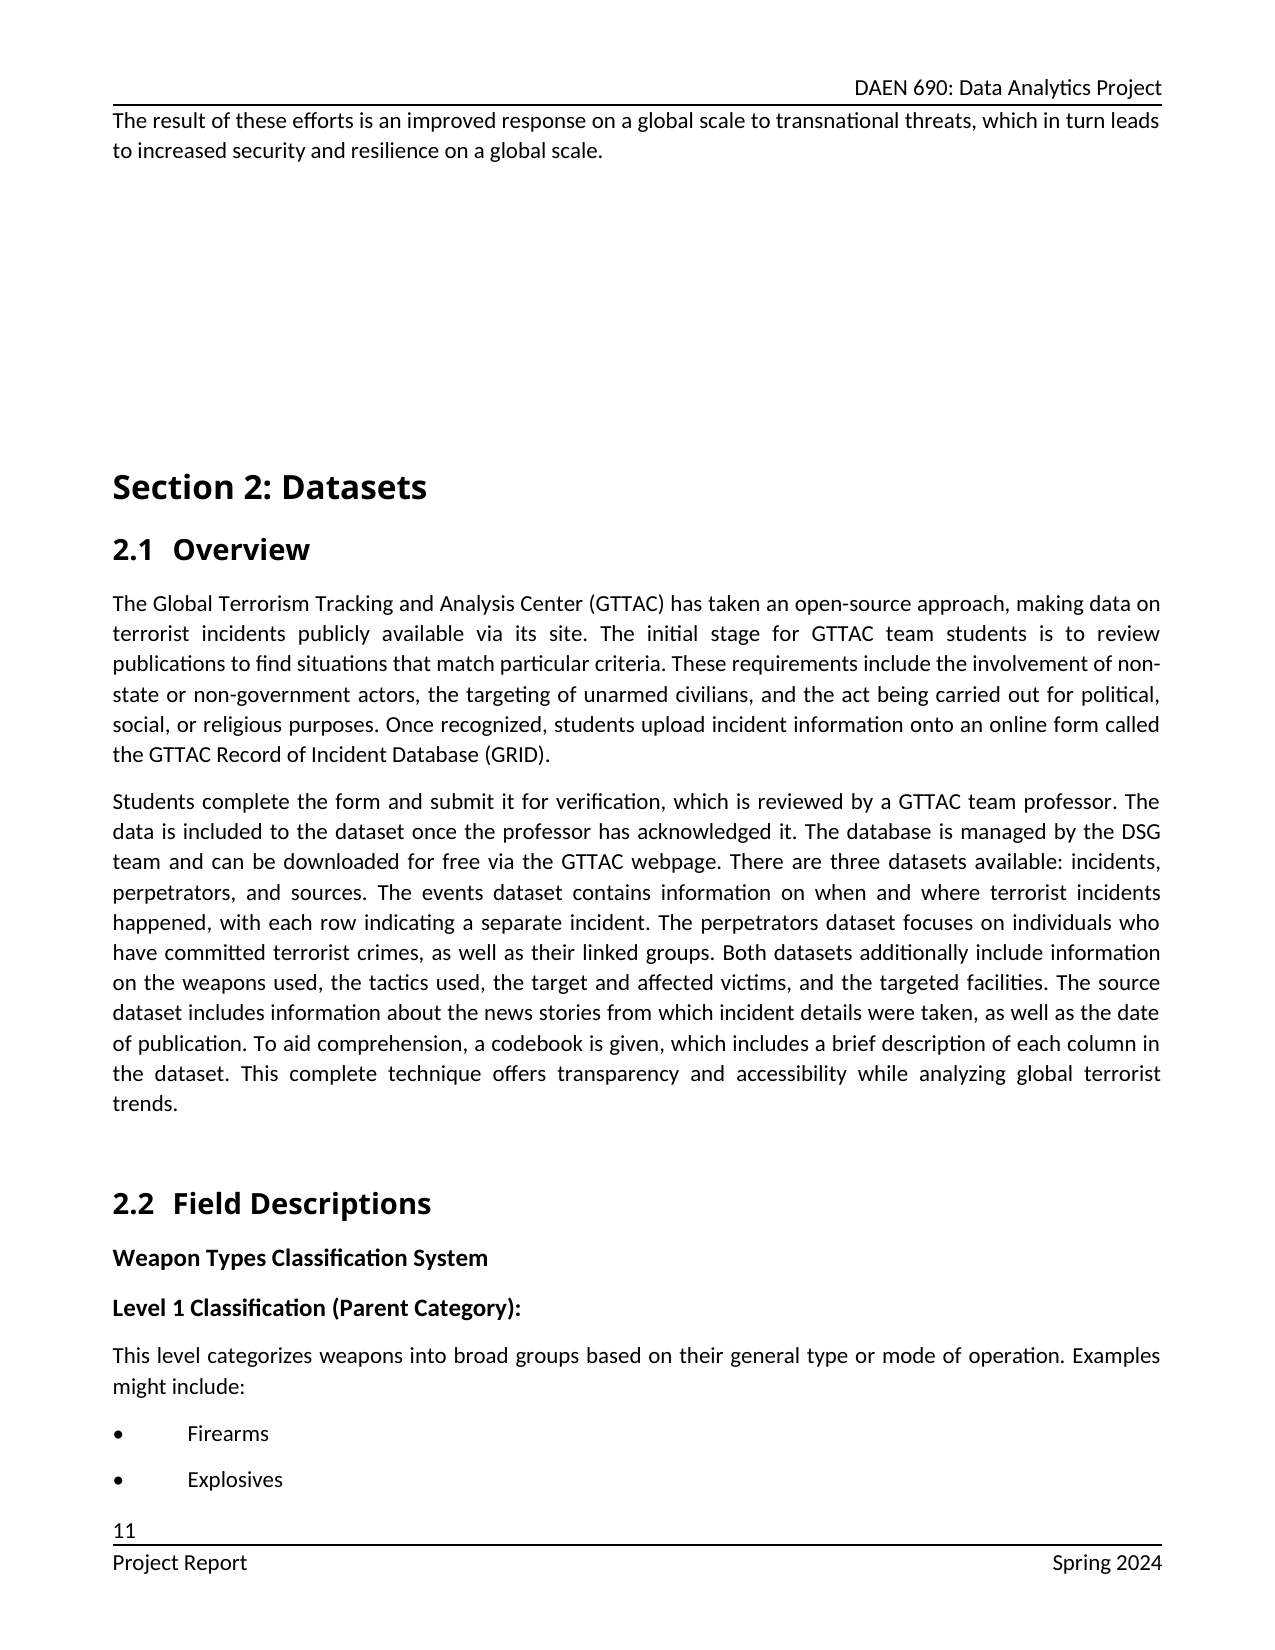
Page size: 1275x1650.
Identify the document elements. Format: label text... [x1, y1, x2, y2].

subtitle Datasets [112, 464, 1162, 509]
subtitle Overview [112, 530, 1162, 569]
text • Firearms [112, 1419, 1162, 1447]
text • Explosives [112, 1466, 1162, 1493]
subtitle Field Descriptions [112, 1183, 1162, 1223]
text This level categorizes weapons into broad groups based on their general type or mode of operation. Examples might include: [112, 1342, 1162, 1400]
text Level 1 Classification (Parent Category): [112, 1292, 1162, 1322]
text The Global Terrorism Tracking and Analysis Center (GTTAC) has taken an open-source approach, making data on terrorist incidents publicly available via its site. The initial stage for GTTAC team students is to review publications to find situations that match particular criteria. These requirements include the involvement of non-state or non-government actors, the targeting of unarmed civilians, and the act being carried out for political, social, or religious purposes. Once recognized, students upload incident information onto an online form called the GTTAC Record of Incident Database (GRID). [112, 589, 1162, 768]
text Weapon Types Classification System [112, 1242, 1162, 1273]
text Students complete the form and submit it for verification, which is reviewed by a GTTAC team professor. The data is included to the dataset once the professor has acknowledged it. The database is managed by the DSG team and can be downloaded for free via the GTTAC webpage. There are three datasets available: incidents, perpetrators, and sources. The events dataset contains information on when and where terrorist incidents happened, with each row indicating a separate incident. The perpetrators dataset focuses on individuals who have committed terrorist crimes, as well as their linked groups. Both datasets additionally include information on the weapons used, the tactics used, the target and affected victims, and the targeted facilities. The source dataset includes information about the news stories from which incident details were taken, as well as the date of publication. To aid comprehension, a codebook is given, which includes a brief description of each column in the dataset. This complete technique offers transparency and accessibility while analyzing global terrorist trends. [112, 787, 1162, 1117]
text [112, 106, 1162, 164]
